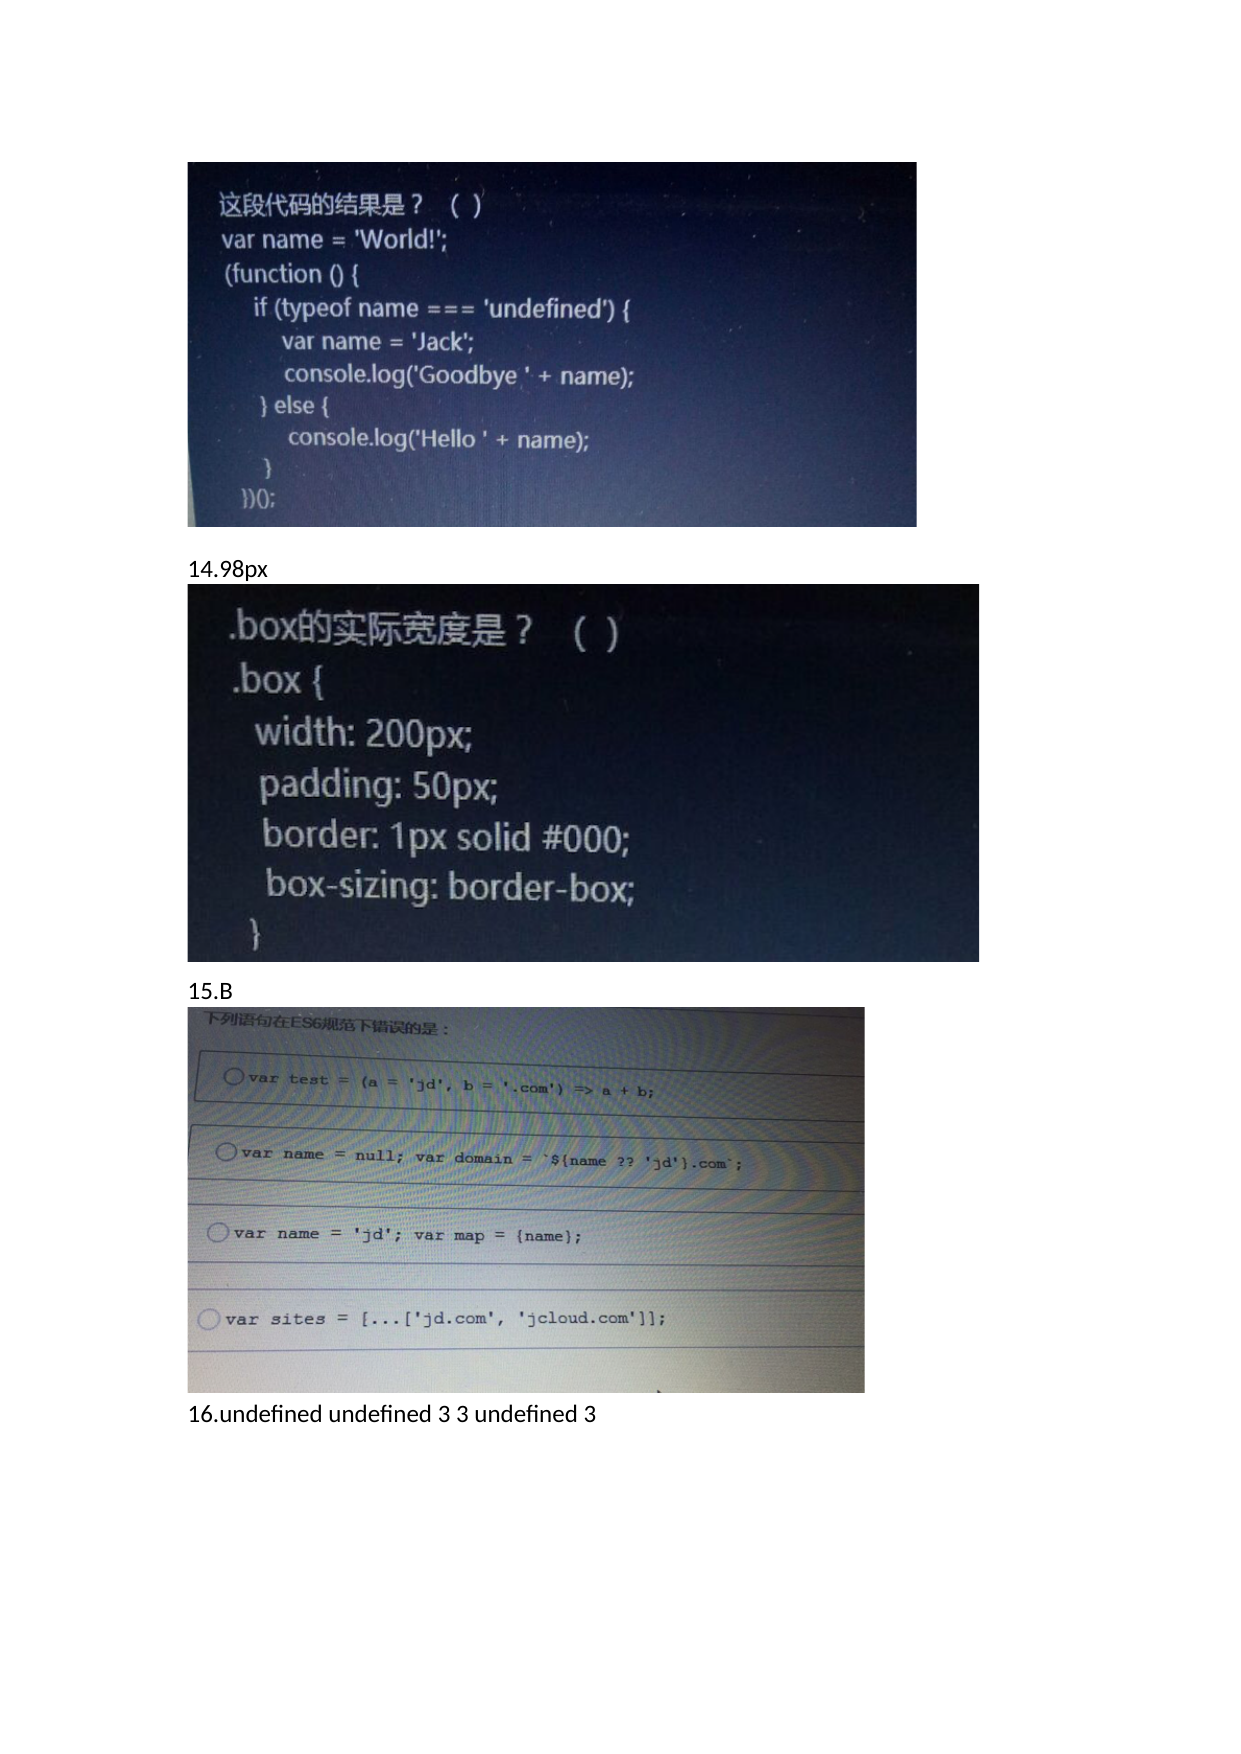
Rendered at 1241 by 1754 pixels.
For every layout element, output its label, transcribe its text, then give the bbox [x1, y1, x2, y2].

picture [187, 1007, 865, 1393]
text 14.98px [187, 552, 1053, 584]
text 15.B [187, 974, 1053, 1007]
text 16.undefined undefined 3 3 undefined 3 [187, 1397, 1053, 1429]
picture [187, 162, 917, 527]
picture [187, 584, 980, 962]
